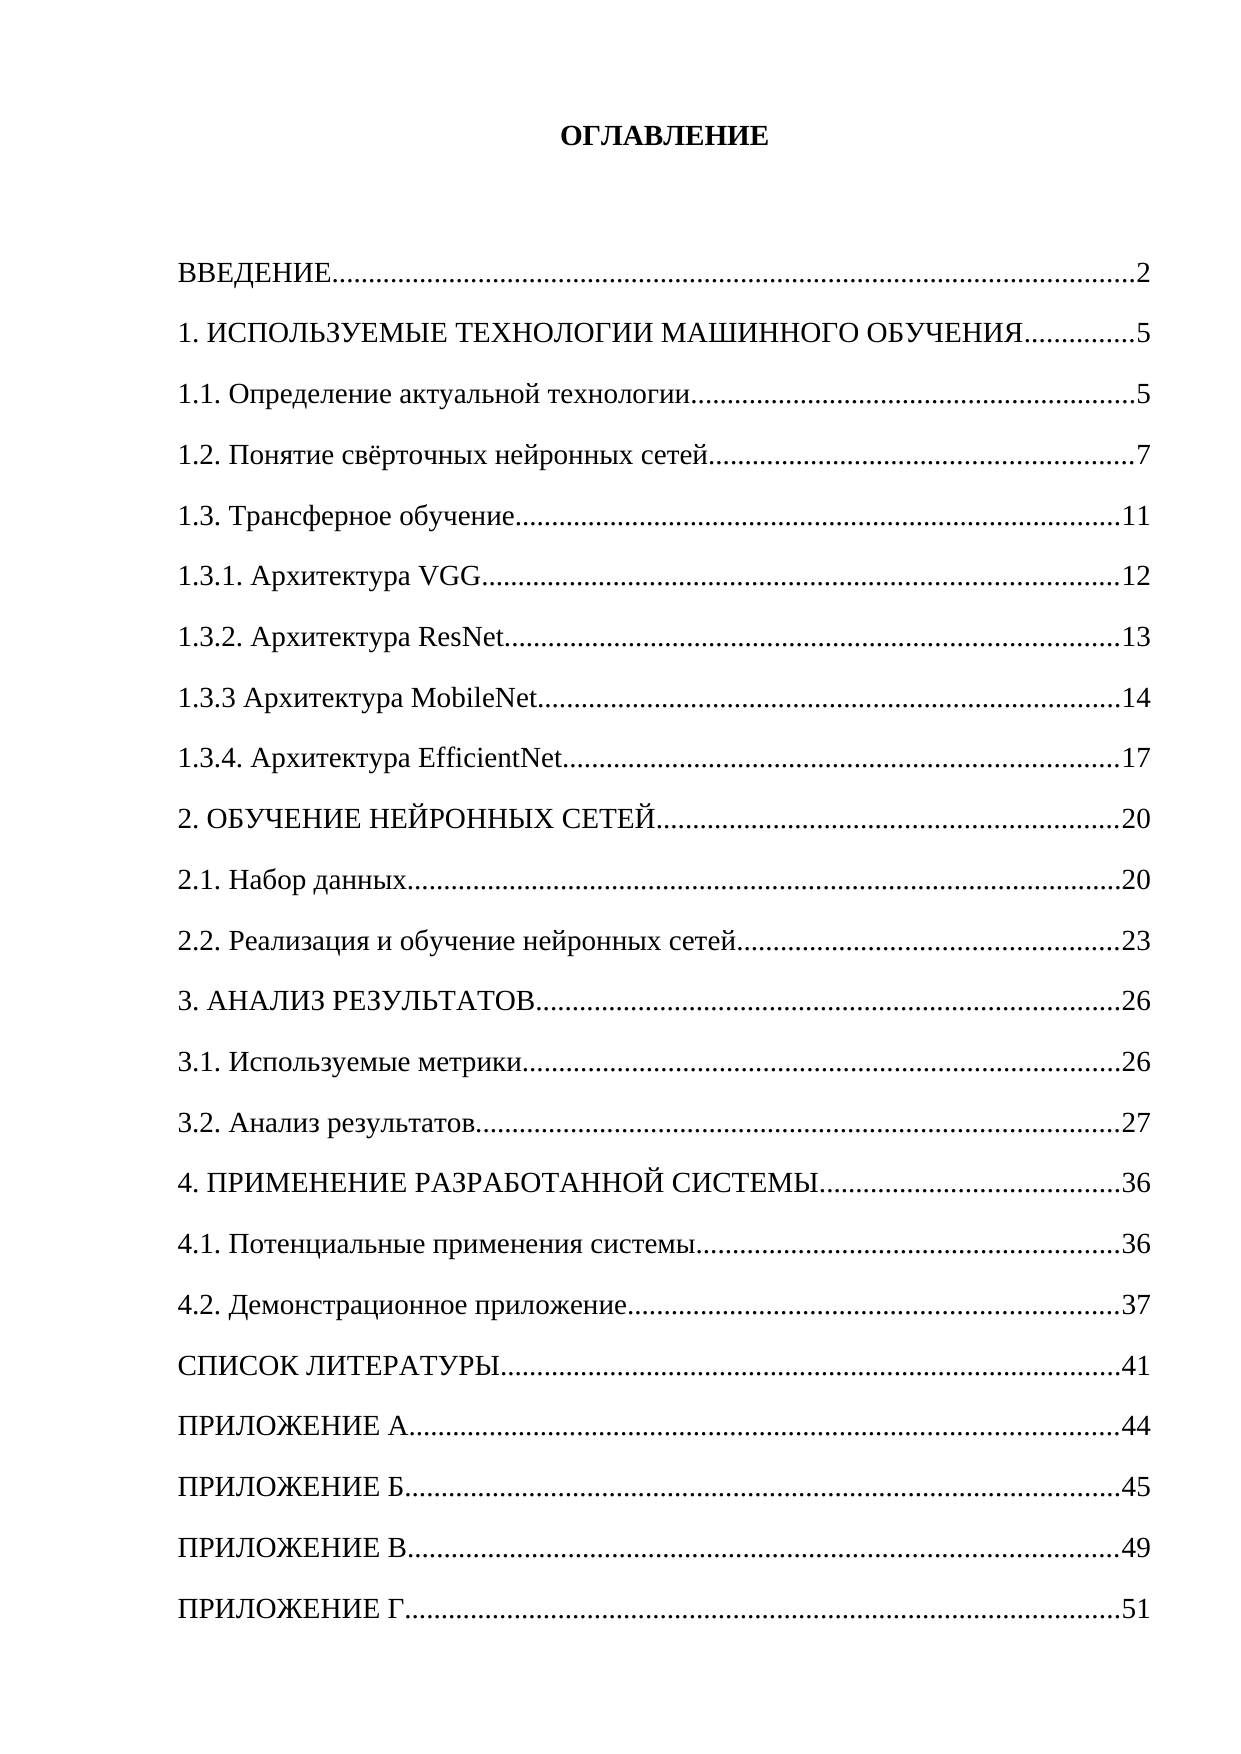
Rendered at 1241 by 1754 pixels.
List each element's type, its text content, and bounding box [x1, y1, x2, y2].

text ОГЛАВЛЕНИЕ [177, 118, 1152, 152]
